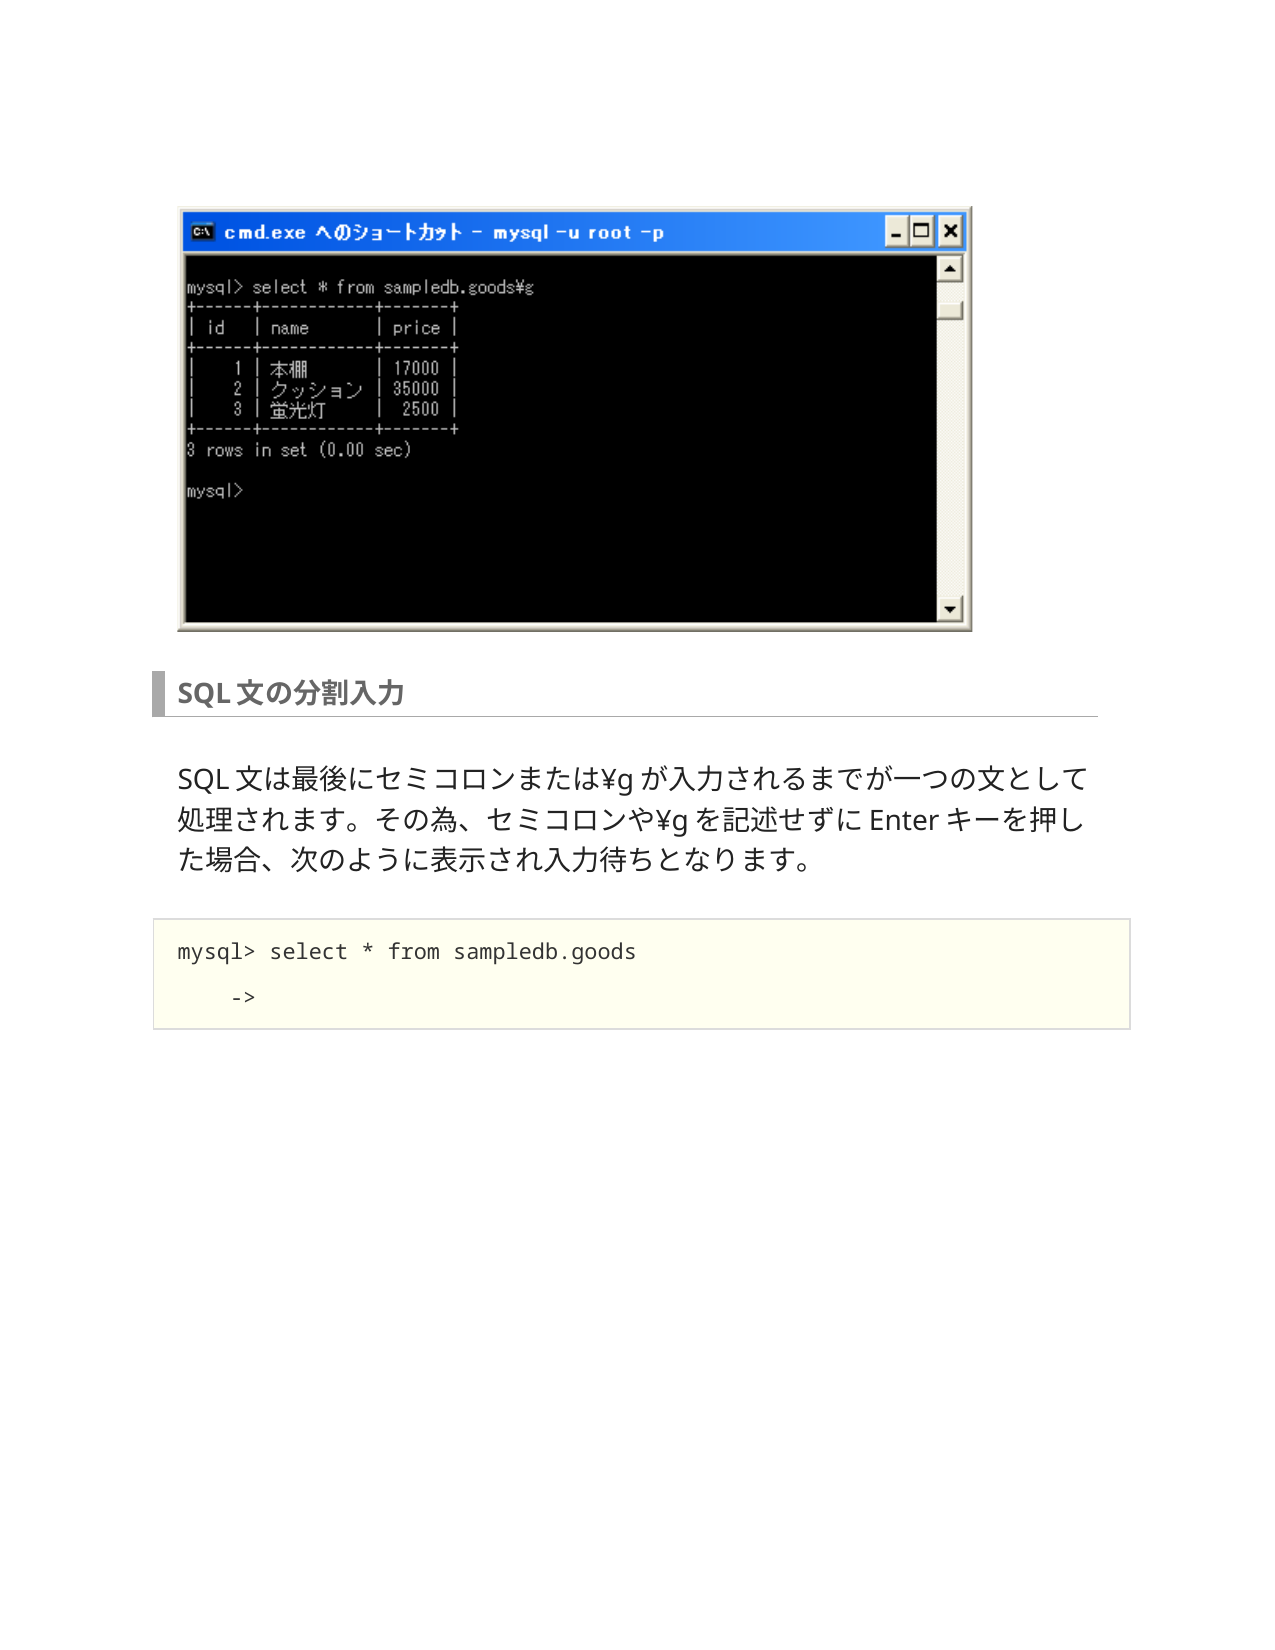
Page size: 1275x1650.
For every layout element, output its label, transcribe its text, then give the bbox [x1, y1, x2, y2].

picture [177, 206, 973, 632]
text mysql> select * from sampledb.goods [154, 920, 1129, 963]
text SQL文は最後にセミコロンまたは¥gが入力されるまでが一つの文として処理されます。その為、セミコロンや¥gを記述せずにEnterキーを押した場合、次のように表示され入力待ちとなります。 [177, 756, 1098, 879]
text SQL文の分割入力 [165, 671, 1098, 716]
text -> [154, 963, 1129, 1028]
